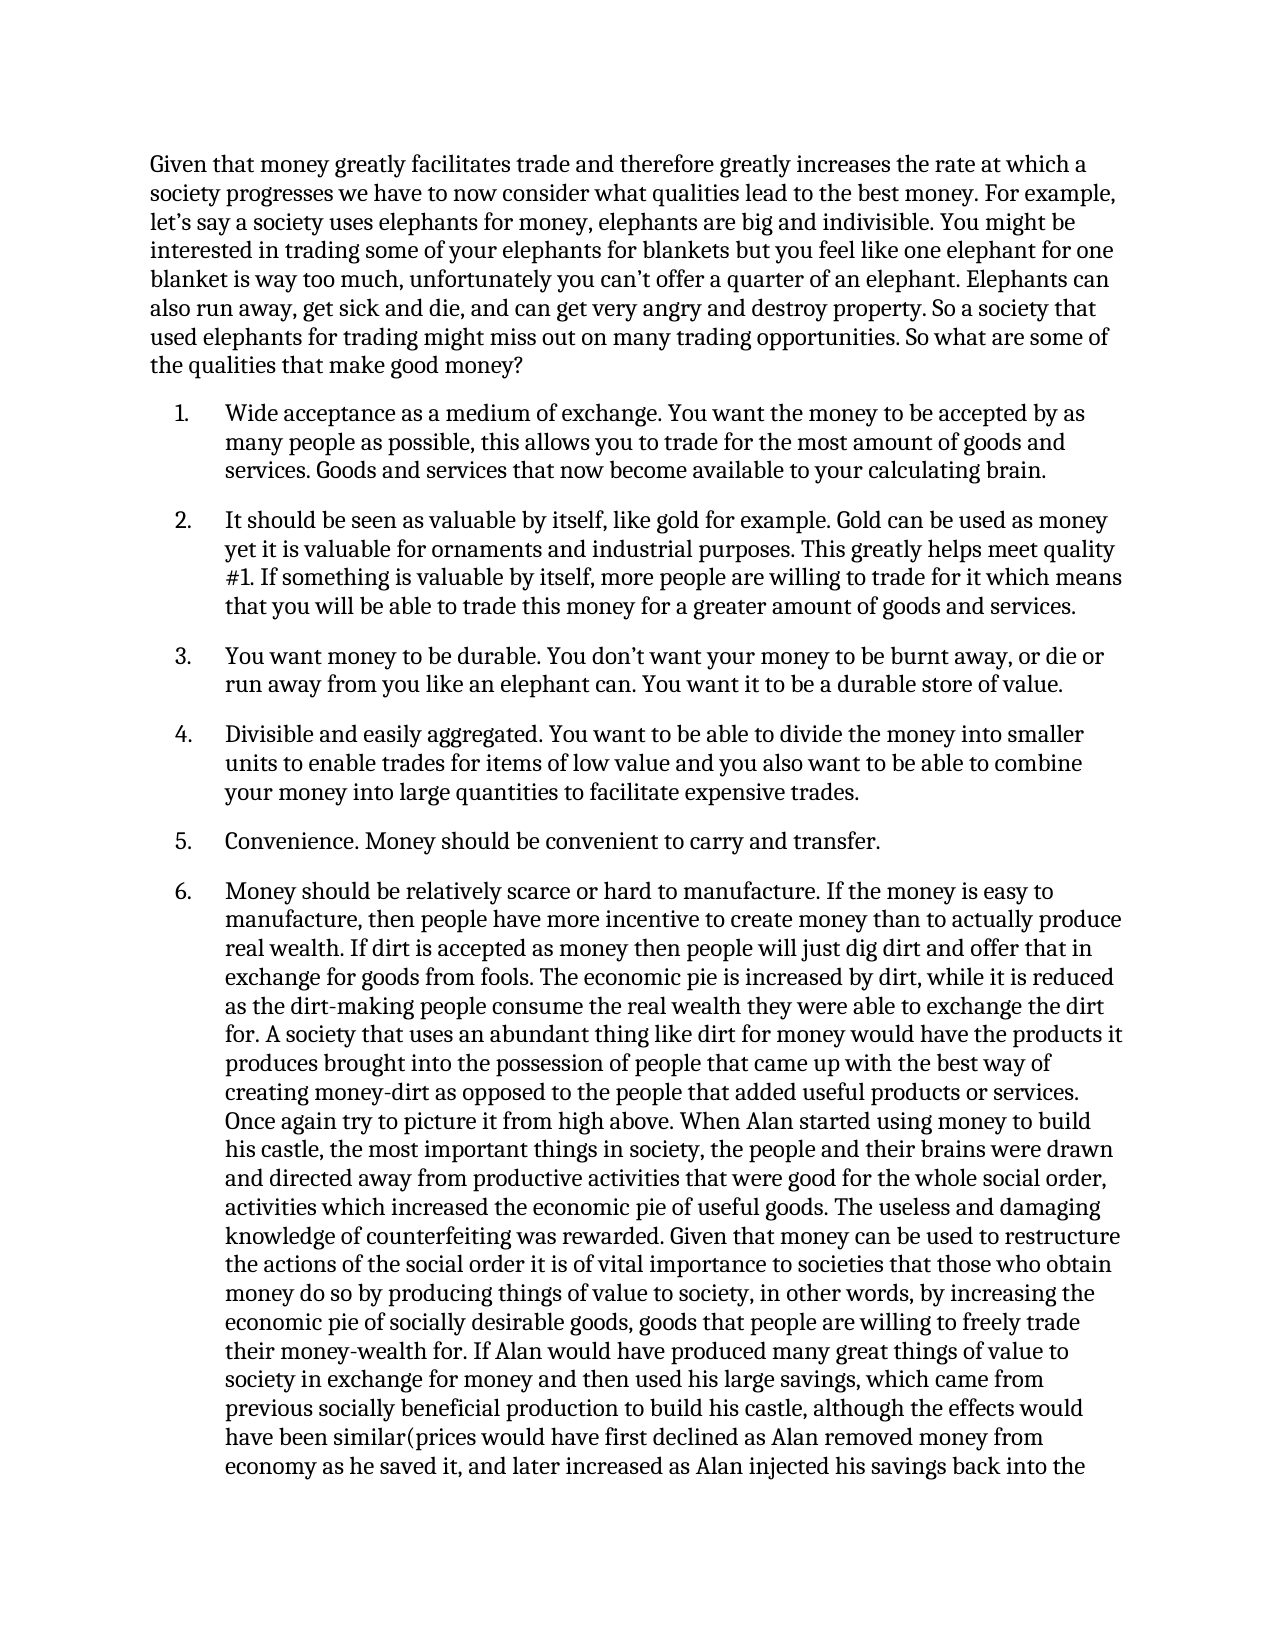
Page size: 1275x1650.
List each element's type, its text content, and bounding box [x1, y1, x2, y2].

text Given that money greatly facilitates trade and therefore greatly increases the rate at which a society progresses we have to now consider what qualities lead to the best money. For example, let’s say a society uses elephants for money, elephants are big and indivisible. You might be interested in trading some of your elephants for blankets but you feel like one elephant for one blanket is way too much, unfortunately you can’t offer a quarter of an elephant. Elephants can also run away, get sick and die, and can get very angry and destroy property. So a society that used elephants for trading might miss out on many trading opportunities. So what are some of the qualities that make good money? [150, 150, 1125, 380]
list Wide acceptance as a medium of exchange. You want the money to be accepted by as many people as possible, this allows you to trade for the most amount of goods and services. Goods and services that now become available to your calculating brain. [175, 399, 1125, 485]
list Convenience. Money should be convenient to carry and transfer. [175, 827, 1125, 856]
list Divisible and easily aggregated. You want to be able to divide the money into smaller units to enable trades for items of low value and you also want to be able to combine your money into large quantities to facilitate expensive trades. [175, 720, 1125, 806]
list You want money to be durable. You don’t want your money to be burnt away, or die or run away from you like an elephant can. You want it to be a durable store of value. [175, 642, 1125, 699]
list It should be seen as valuable by itself, like gold for example. Gold can be used as money yet it is valuable for ornaments and industrial purposes. This greatly helps meet quality #1. If something is valuable by itself, more people are willing to trade for it which means that you will be able to trade this money for a greater amount of goods and services. [175, 506, 1125, 621]
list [175, 877, 1125, 1480]
